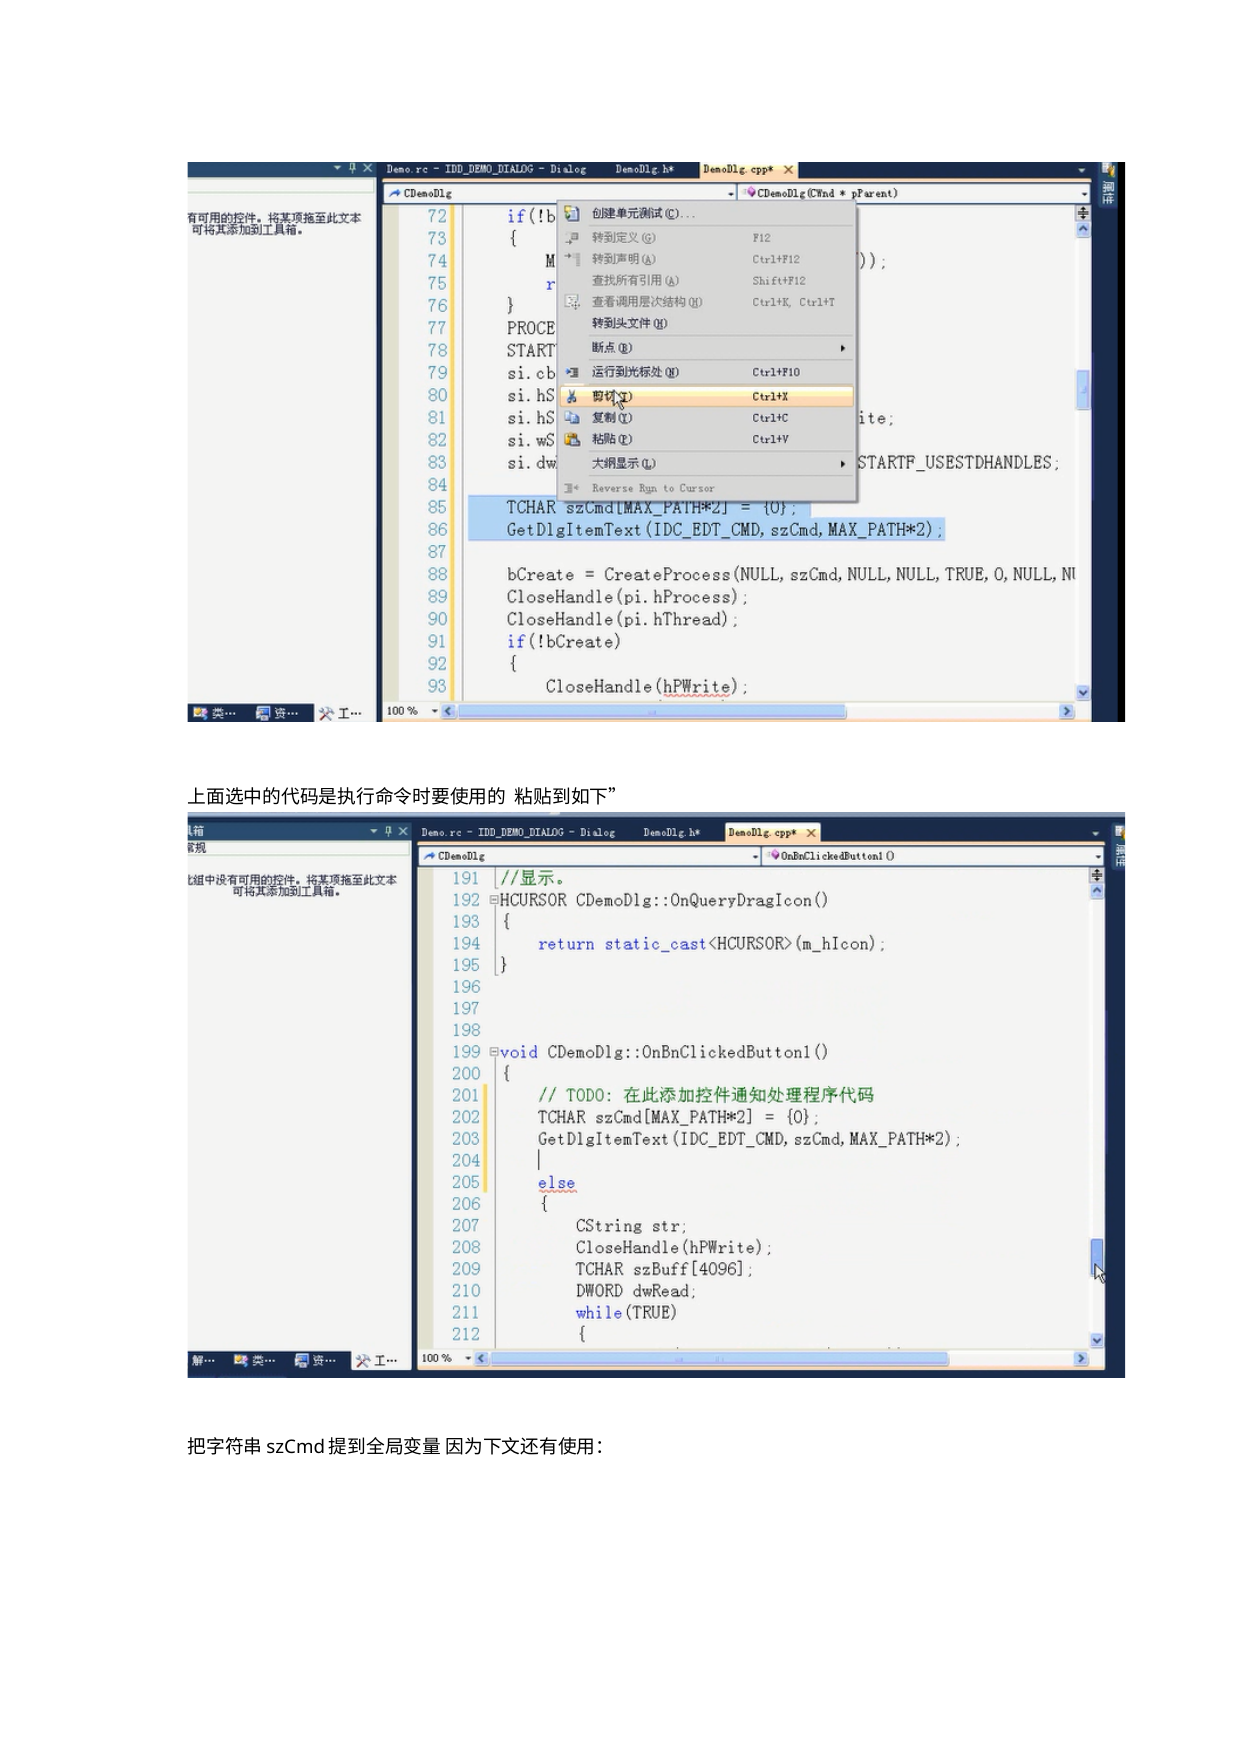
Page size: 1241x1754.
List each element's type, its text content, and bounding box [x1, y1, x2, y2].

text 把字符串szCmd提到全局变量 因为下文还有使用： [187, 1429, 1053, 1462]
picture [187, 162, 1125, 722]
text 上面选中的代码是执行命令时要使用的 粘贴到如下” [187, 779, 1053, 812]
picture [187, 812, 1125, 1378]
